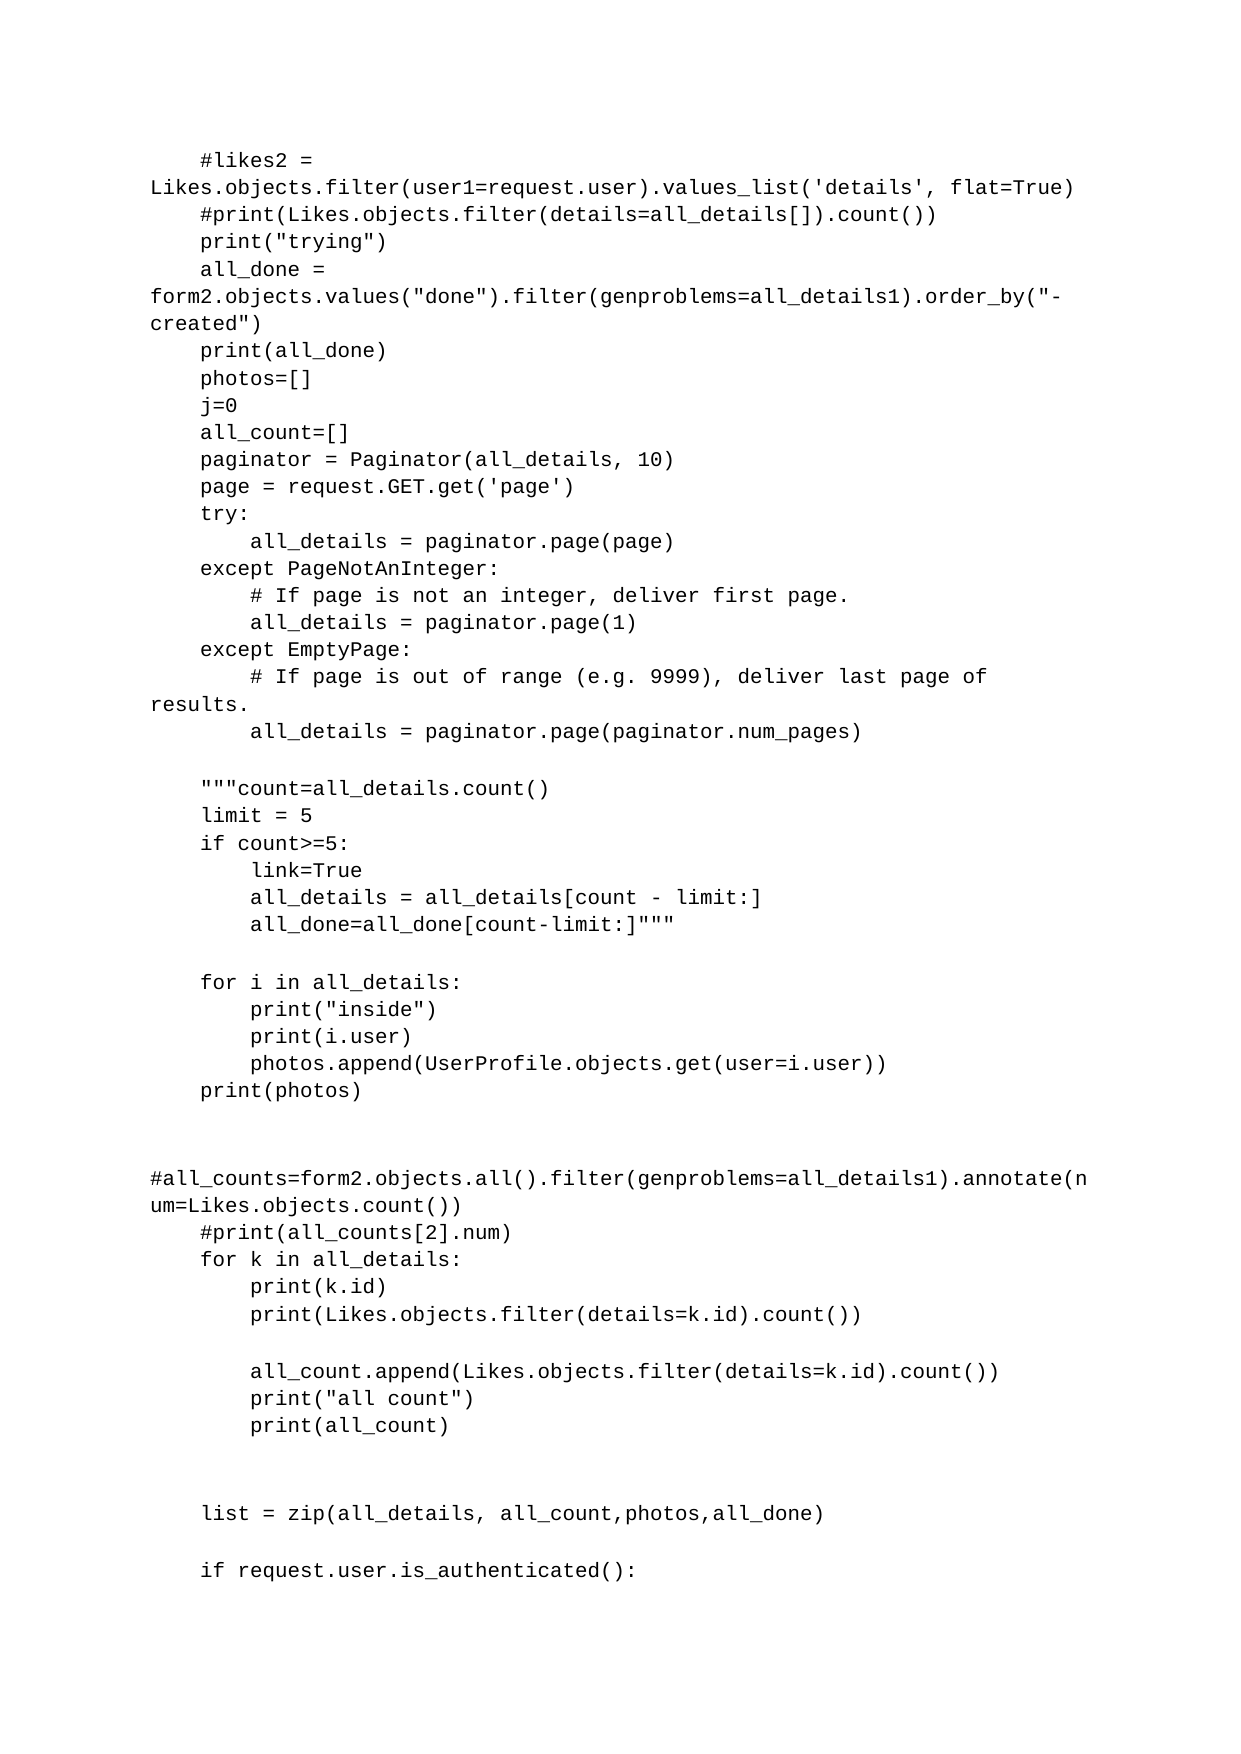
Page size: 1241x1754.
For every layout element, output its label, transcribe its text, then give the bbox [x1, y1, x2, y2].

text j=0 [150, 395, 1090, 418]
text print("inside") [150, 999, 1090, 1022]
text #print(all_counts[2].num) [150, 1222, 1090, 1246]
text all_count.append(Likes.objects.filter(details=k.id).count()) [150, 1361, 1090, 1385]
text except PageNotAnInteger: [150, 558, 1090, 581]
text all_details = paginator.page(paginator.num_pages) [150, 721, 1090, 744]
text #all_counts=form2.objects.all().filter(genproblems=all_details1).annotate(num=Likes.objects.count()) [150, 1138, 1090, 1218]
text photos.append(UserProfile.objects.get(user=i.user)) [150, 1053, 1090, 1077]
text if request.user.is_authenticated(): [150, 1560, 1090, 1584]
text # If page is out of range (e.g. 9999), deliver last page of results. [150, 667, 1090, 717]
text all_details = paginator.page(1) [150, 612, 1090, 636]
text photos=[] [150, 367, 1090, 391]
text #likes2 = Likes.objects.filter(user1=request.user).values_list('details', flat=True) [150, 150, 1090, 201]
text except EmptyPage: [150, 639, 1090, 663]
text all_count=[] [150, 422, 1090, 446]
text link=True [150, 860, 1090, 883]
text limit = 5 [150, 806, 1090, 829]
text list = zip(all_details, all_count,photos,all_done) [150, 1503, 1090, 1527]
text for k in all_details: [150, 1249, 1090, 1273]
text all_done=all_done[count-limit:]""" [150, 914, 1090, 938]
text try: [150, 503, 1090, 527]
text print("trying") [150, 232, 1090, 255]
text all_done = form2.objects.values("done").filter(genproblems=all_details1).order_by("-created") [150, 259, 1090, 337]
text paginator = Paginator(all_details, 10) [150, 449, 1090, 473]
text # If page is not an integer, deliver first page. [150, 585, 1090, 609]
text #print(Likes.objects.filter(details=all_details[]).count()) [150, 204, 1090, 228]
text print("all count") [150, 1388, 1090, 1412]
text all_details = paginator.page(page) [150, 531, 1090, 554]
text print(all_count) [150, 1415, 1090, 1439]
text print(k.id) [150, 1276, 1090, 1300]
text page = request.GET.get('page') [150, 476, 1090, 500]
text print(all_done) [150, 340, 1090, 364]
text print(i.user) [150, 1026, 1090, 1050]
text all_details = all_details[count - limit:] [150, 887, 1090, 911]
text print(Likes.objects.filter(details=k.id).count()) [150, 1304, 1090, 1327]
text print(photos) [150, 1080, 1090, 1104]
text for i in all_details: [150, 972, 1090, 995]
text if count>=5: [150, 833, 1090, 856]
text """count=all_details.count() [150, 778, 1090, 802]
